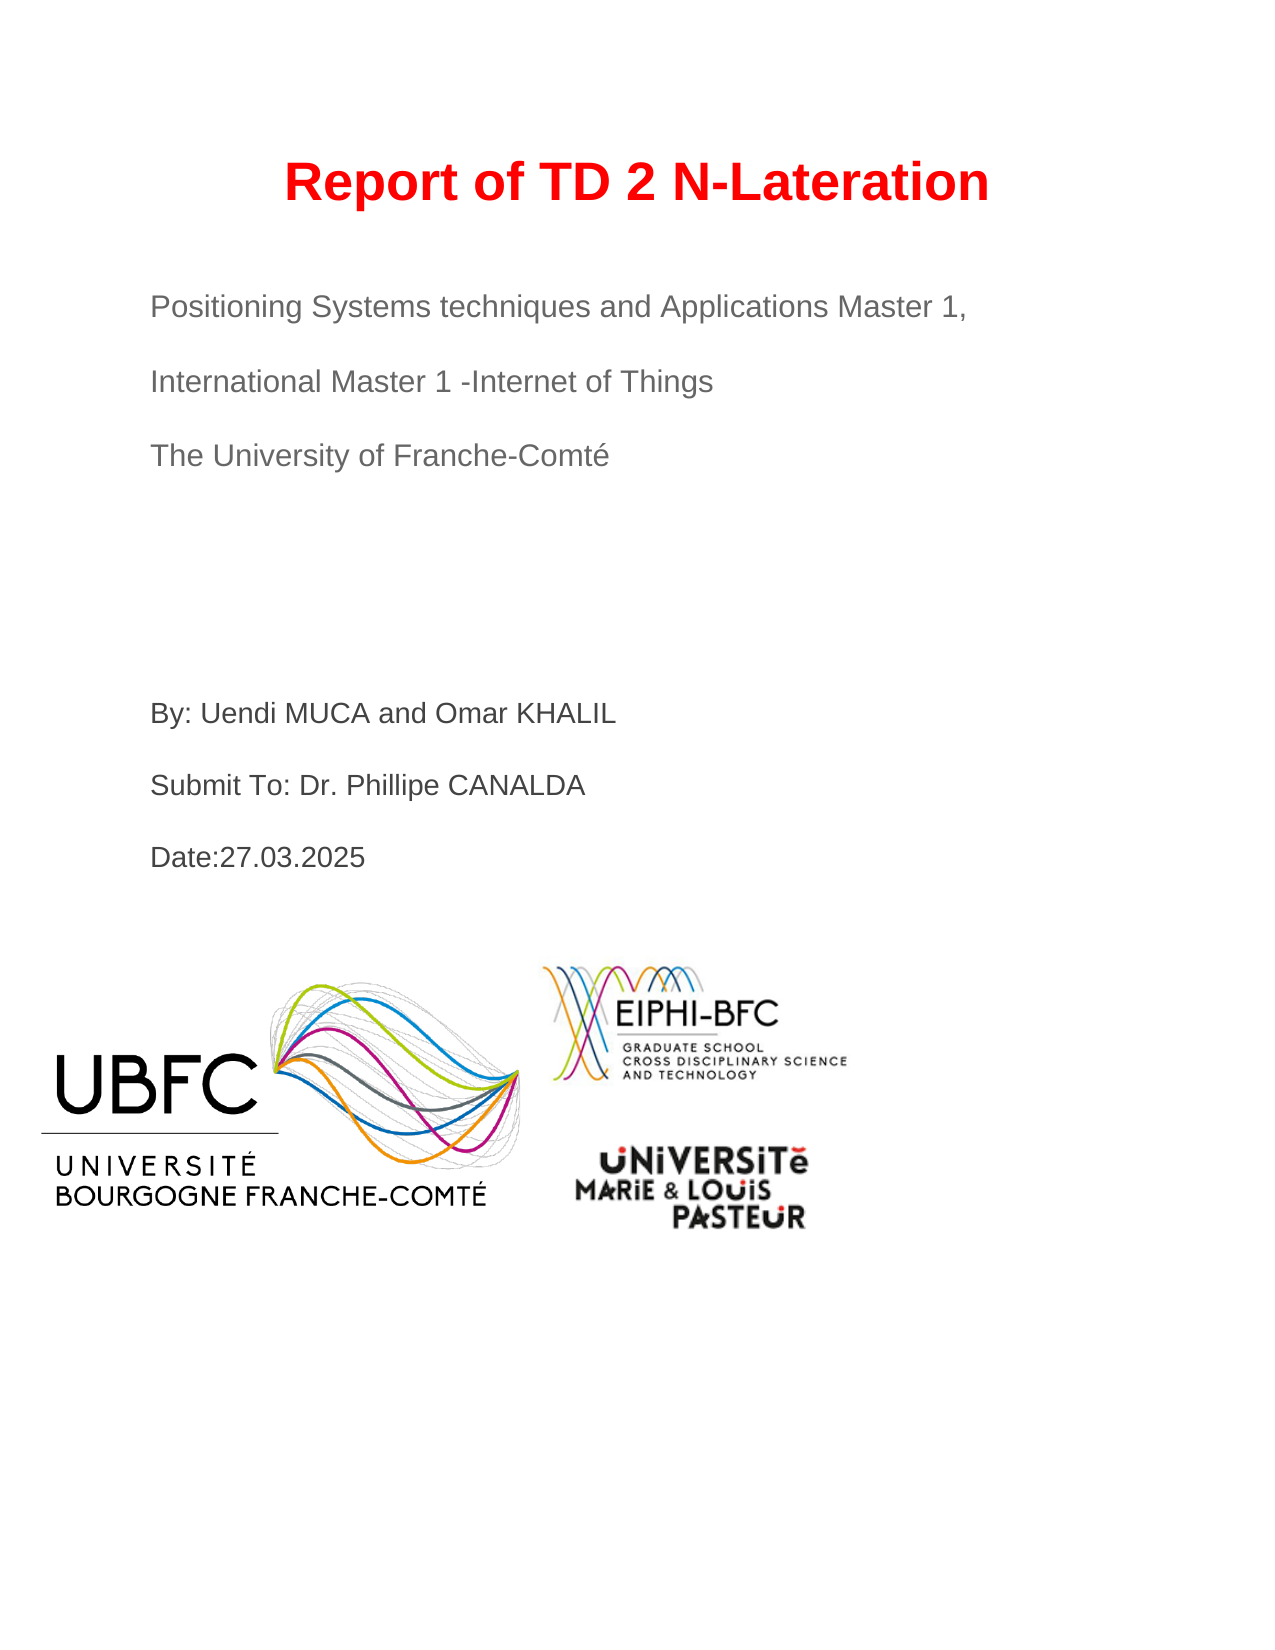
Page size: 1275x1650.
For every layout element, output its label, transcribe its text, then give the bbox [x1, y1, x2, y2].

title Report of TD 2 N-Lateration [150, 150, 1125, 212]
subtitle Positioning Systems techniques and Applications Master 1, [150, 288, 1125, 324]
picture [538, 1120, 844, 1256]
subtitle International Master 1 -Internet of Things [150, 363, 1125, 399]
subtitle Date:27.03.2025 [150, 840, 1125, 874]
subtitle By: Uendi MUCA and Omar KHALIL [150, 696, 1125, 730]
picture [528, 940, 858, 1105]
subtitle The University of Franche-Comté [150, 437, 1125, 473]
subtitle Submit To: Dr. Phillipe CANALDA [150, 768, 1125, 802]
picture [41, 982, 521, 1206]
